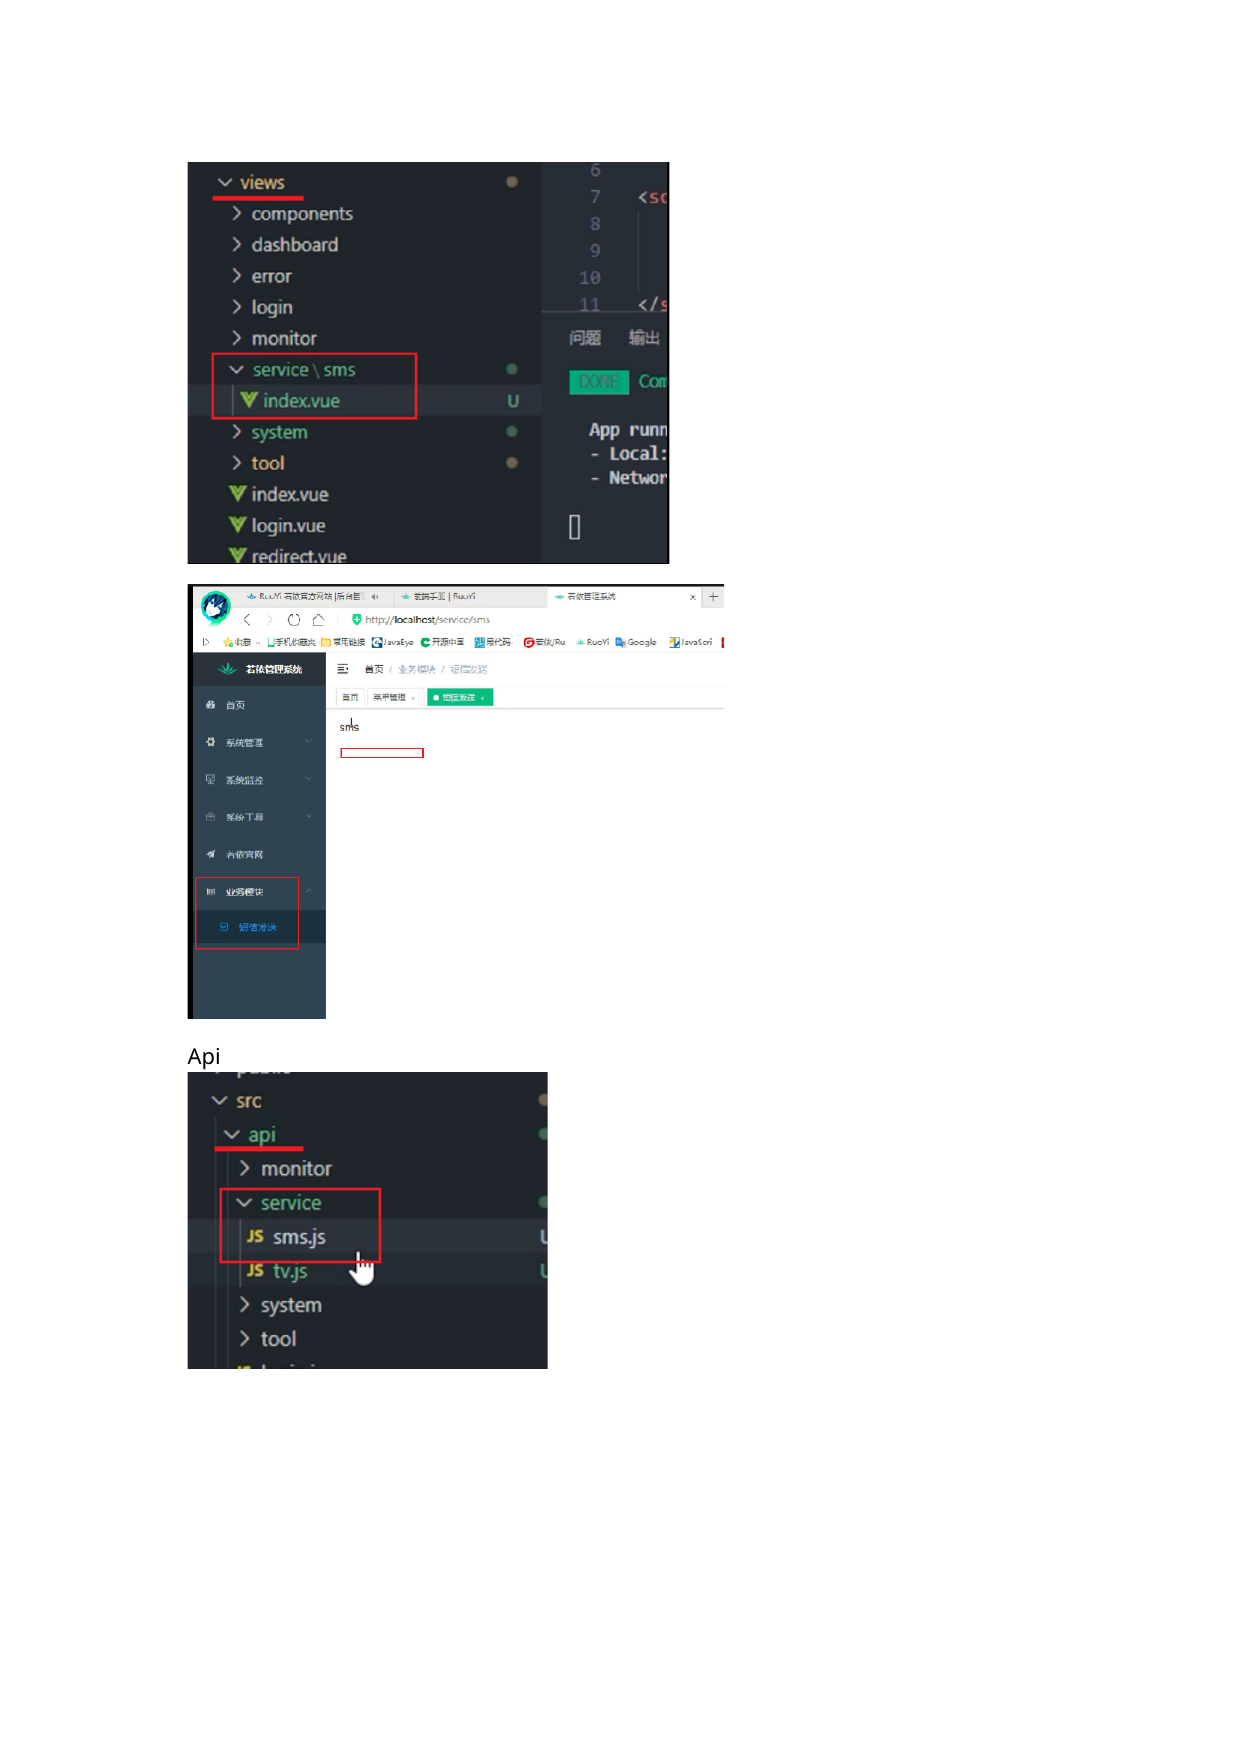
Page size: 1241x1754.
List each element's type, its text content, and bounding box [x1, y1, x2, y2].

picture [187, 1072, 548, 1369]
picture [187, 584, 725, 1019]
picture [187, 162, 670, 564]
text Api [187, 1039, 1053, 1072]
